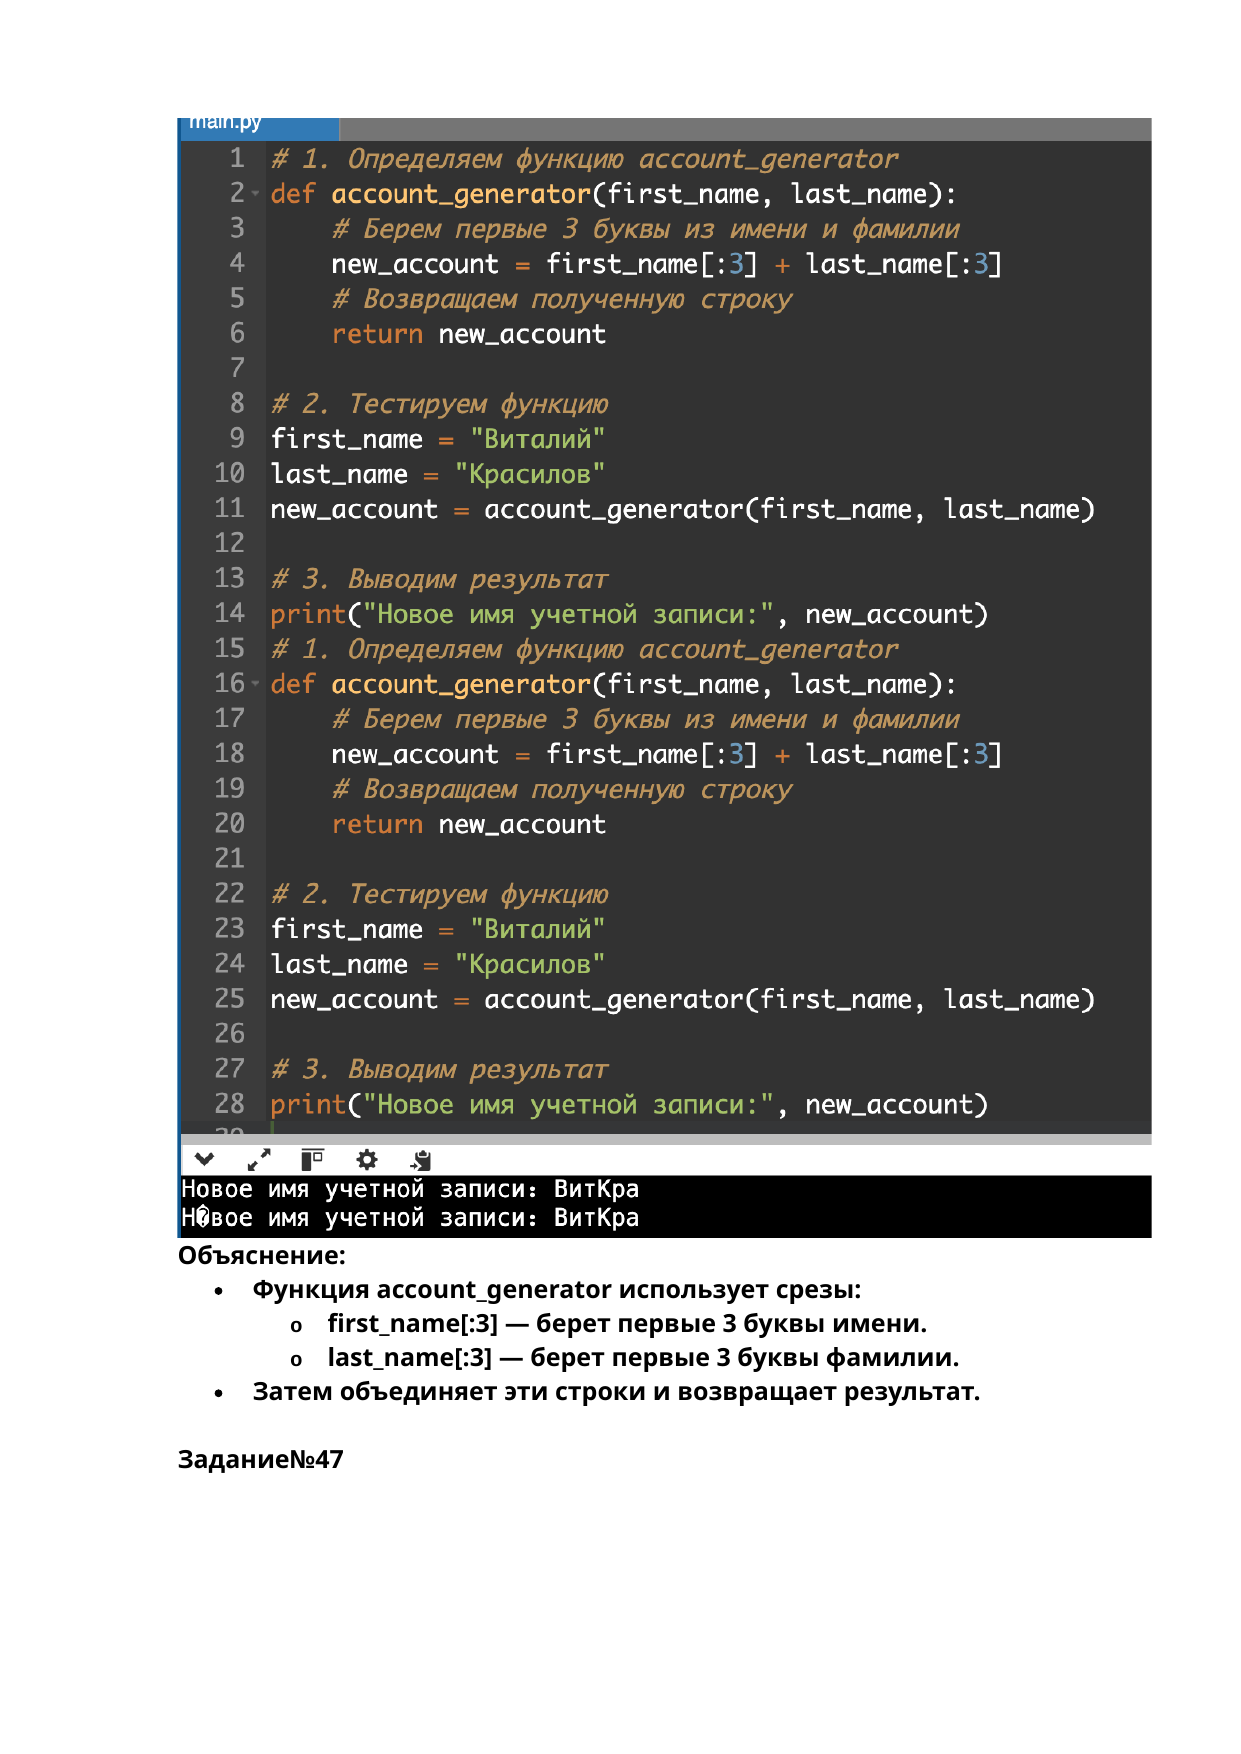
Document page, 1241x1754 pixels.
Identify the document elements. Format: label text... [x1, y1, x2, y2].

text Объяснение: [177, 1238, 1152, 1272]
list Функция account_generator использует срезы: [215, 1272, 1152, 1306]
picture [177, 118, 1152, 1238]
text Задание№47 [177, 1442, 1152, 1476]
list Затем объединяет эти строки и возвращает результат. [215, 1374, 1152, 1408]
list last_name[:3] — берет первые 3 буквы фамилии. [290, 1340, 1152, 1374]
list first_name[:3] — берет первые 3 буквы имени. [290, 1306, 1152, 1340]
